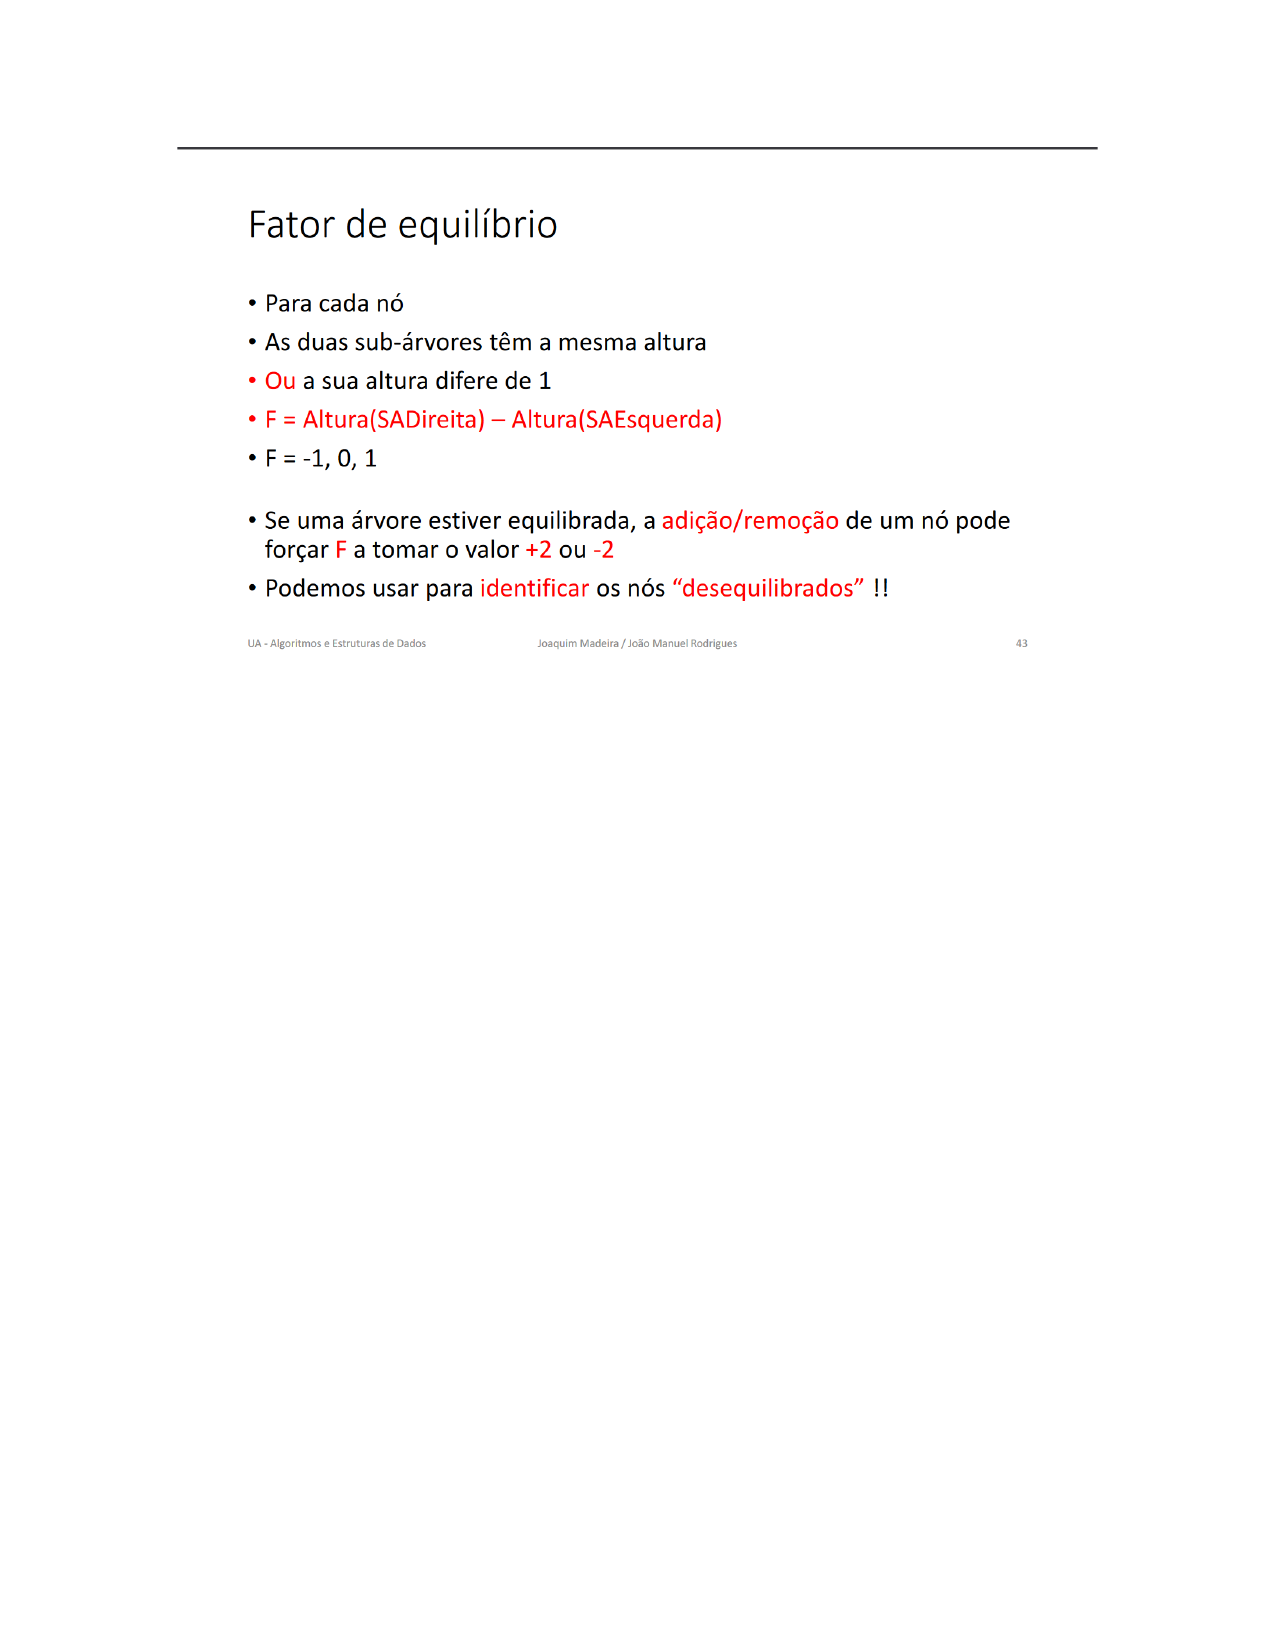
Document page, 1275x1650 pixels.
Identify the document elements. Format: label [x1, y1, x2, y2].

picture [177, 147, 1098, 666]
